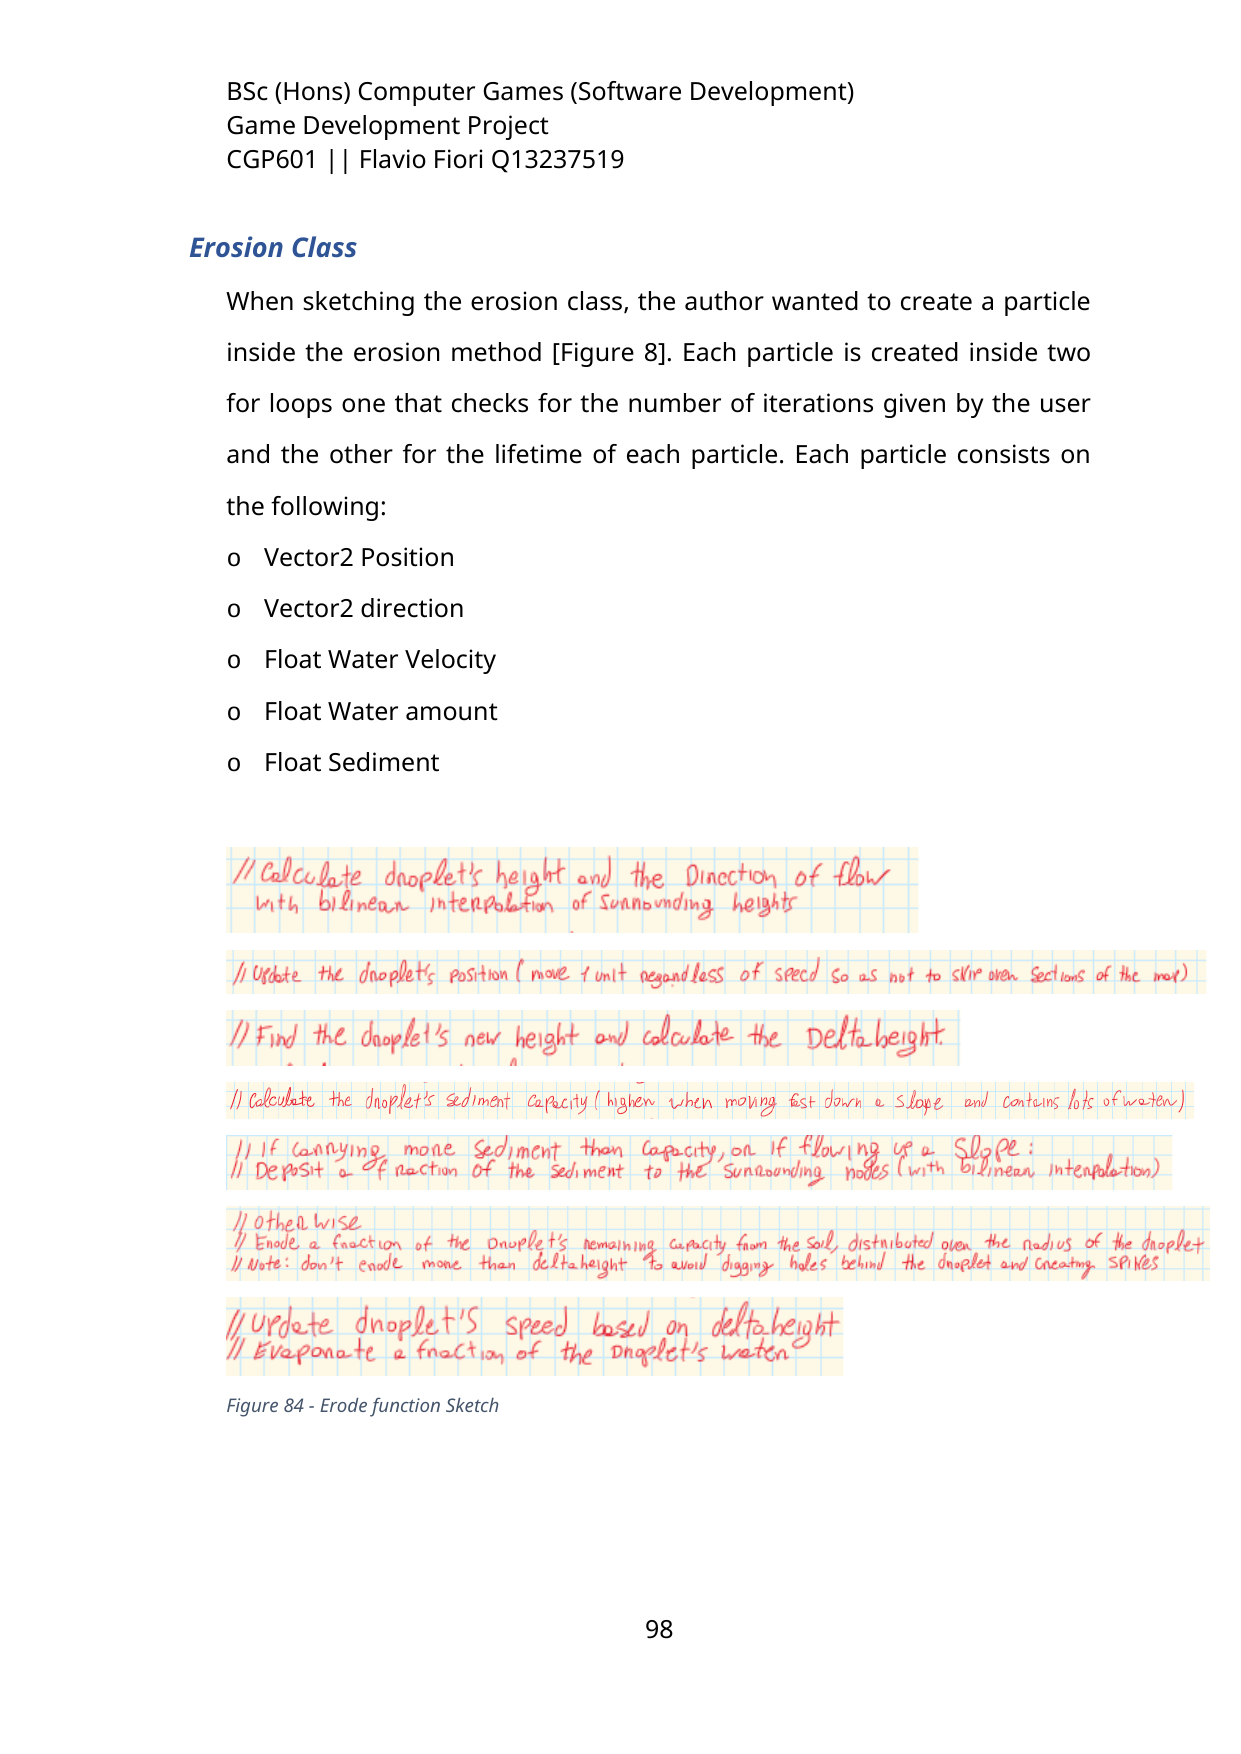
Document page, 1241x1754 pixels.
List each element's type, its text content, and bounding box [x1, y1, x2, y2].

picture [226, 1135, 1173, 1190]
list Vector2 direction [226, 591, 1092, 625]
picture [226, 1297, 844, 1376]
picture [226, 847, 919, 933]
list Float Sediment [226, 744, 1092, 779]
list Float Water Velocity [226, 642, 1092, 676]
subtitle Erosion Class [189, 229, 1092, 266]
picture [226, 1206, 1210, 1281]
list Vector2 Position [226, 539, 1092, 573]
text When sketching the erosion class, the author wanted to create a particle inside the erosion method [Figure 8]. Each particle is created inside two for loops one that checks for the number of iterations given by the user and the other for the lifetime of each particle. Each particle consists on the following: [226, 284, 1092, 522]
picture [226, 1082, 1195, 1119]
list Float Water amount [226, 693, 1092, 727]
picture [226, 950, 1207, 994]
picture [226, 1010, 961, 1066]
